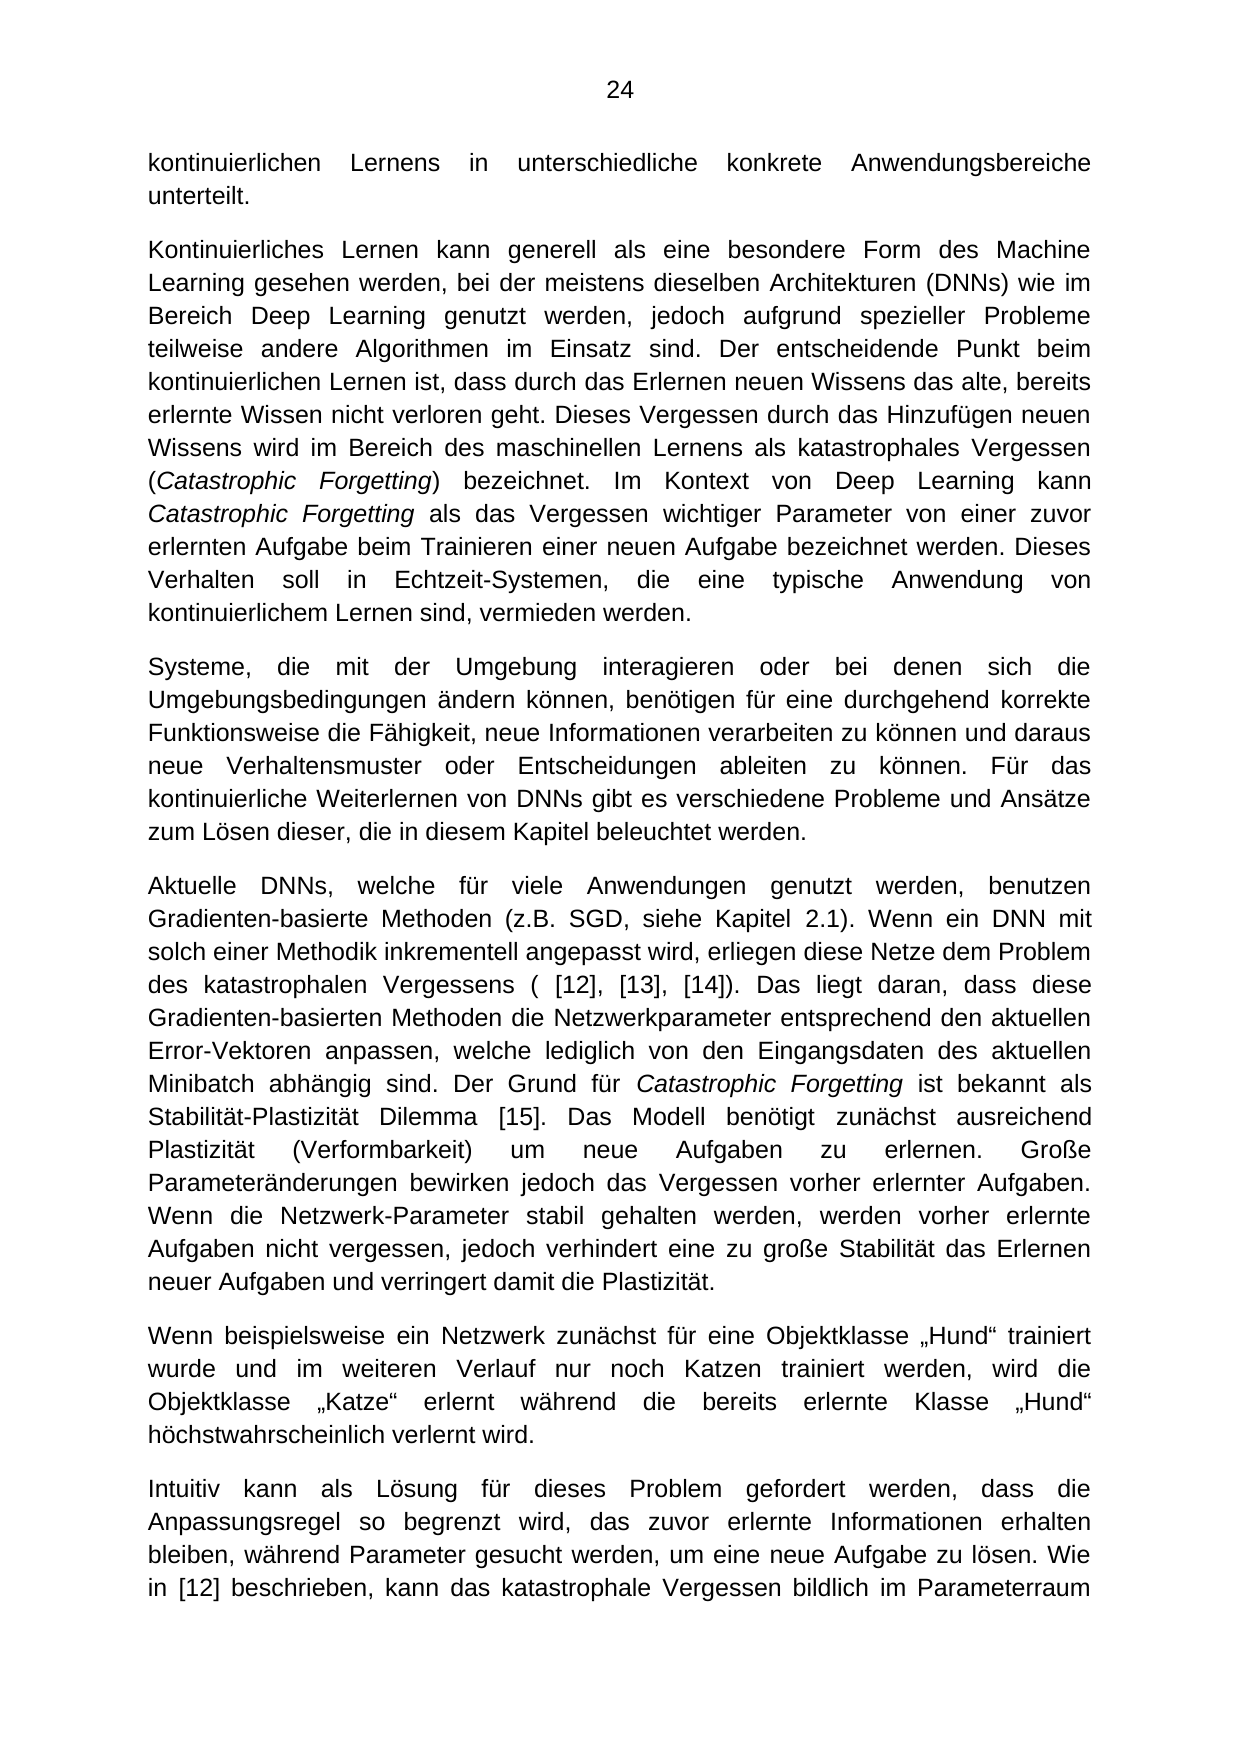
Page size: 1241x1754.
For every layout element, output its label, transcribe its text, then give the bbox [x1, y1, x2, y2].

text Aktuelle DNNs, welche für viele Anwendungen genutzt werden, benutzen Gradienten-basierte Methoden (z.B. SGD, siehe Kapitel 2.1). Wenn ein DNN mit solch einer Methodik inkrementell angepasst wird, erliegen diese Netze dem Problem des katastrophalen Vergessens (,,). Das liegt daran, dass diese Gradienten-basierten Methoden die Netzwerkparameter entsprechend den aktuellen Error-Vektoren anpassen, welche lediglich von den Eingangsdaten des aktuellen Minibatch abhängig sind. Der Grund für Catastrophic Forgetting ist bekannt als Stabilität-Plastizität Dilemma . Das Modell benötigt zunächst ausreichend Plastizität (Verformbarkeit) um neue Aufgaben zu erlernen. Große Parameteränderungen bewirken jedoch das Vergessen vorher erlernter Aufgaben. Wenn die Netzwerk-Parameter stabil gehalten werden, werden vorher erlernte Aufgaben nicht vergessen, jedoch verhindert eine zu große Stabilität das Erlernen neuer Aufgaben und verringert damit die Plastizität. [148, 871, 1092, 1296]
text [148, 1474, 1092, 1601]
text Wenn beispielsweise ein Netzwerk zunächst für eine Objektklasse „Hund“ trainiert wurde und im weiteren Verlauf nur noch Katzen trainiert werden, wird die Objektklasse „Katze“ erlernt während die bereits erlernte Klasse „Hund“ höchstwahrscheinlich verlernt wird. [148, 1321, 1092, 1448]
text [148, 148, 1092, 209]
text Kontinuierliches Lernen kann generell als eine besondere Form des Machine Learning gesehen werden, bei der meistens dieselben Architekturen (DNNs) wie im Bereich Deep Learning genutzt werden, jedoch aufgrund spezieller Probleme teilweise andere Algorithmen im Einsatz sind. Der entscheidende Punkt beim kontinuierlichen Lernen ist, dass durch das Erlernen neuen Wissens das alte, bereits erlernte Wissen nicht verloren geht. Dieses Vergessen durch das Hinzufügen neuen Wissens wird im Bereich des maschinellen Lernens als katastrophales Vergessen (Catastrophic Forgetting) bezeichnet. Im Kontext von Deep Learning kann Catastrophic Forgetting als das Vergessen wichtiger Parameter von einer zuvor erlernten Aufgabe beim Trainieren einer neuen Aufgabe bezeichnet werden. Dieses Verhalten soll in Echtzeit-Systemen, die eine typische Anwendung von kontinuierlichem Lernen sind, vermieden werden. [148, 234, 1092, 627]
text Systeme, die mit der Umgebung interagieren oder bei denen sich die Umgebungsbedingungen ändern können, benötigen für eine durchgehend korrekte Funktionsweise die Fähigkeit, neue Informationen verarbeiten zu können und daraus neue Verhaltensmuster oder Entscheidungen ableiten zu können. Für das kontinuierliche Weiterlernen von DNNs gibt es verschiedene Probleme und Ansätze zum Lösen dieser, die in diesem Kapitel beleuchtet werden. [148, 652, 1092, 846]
